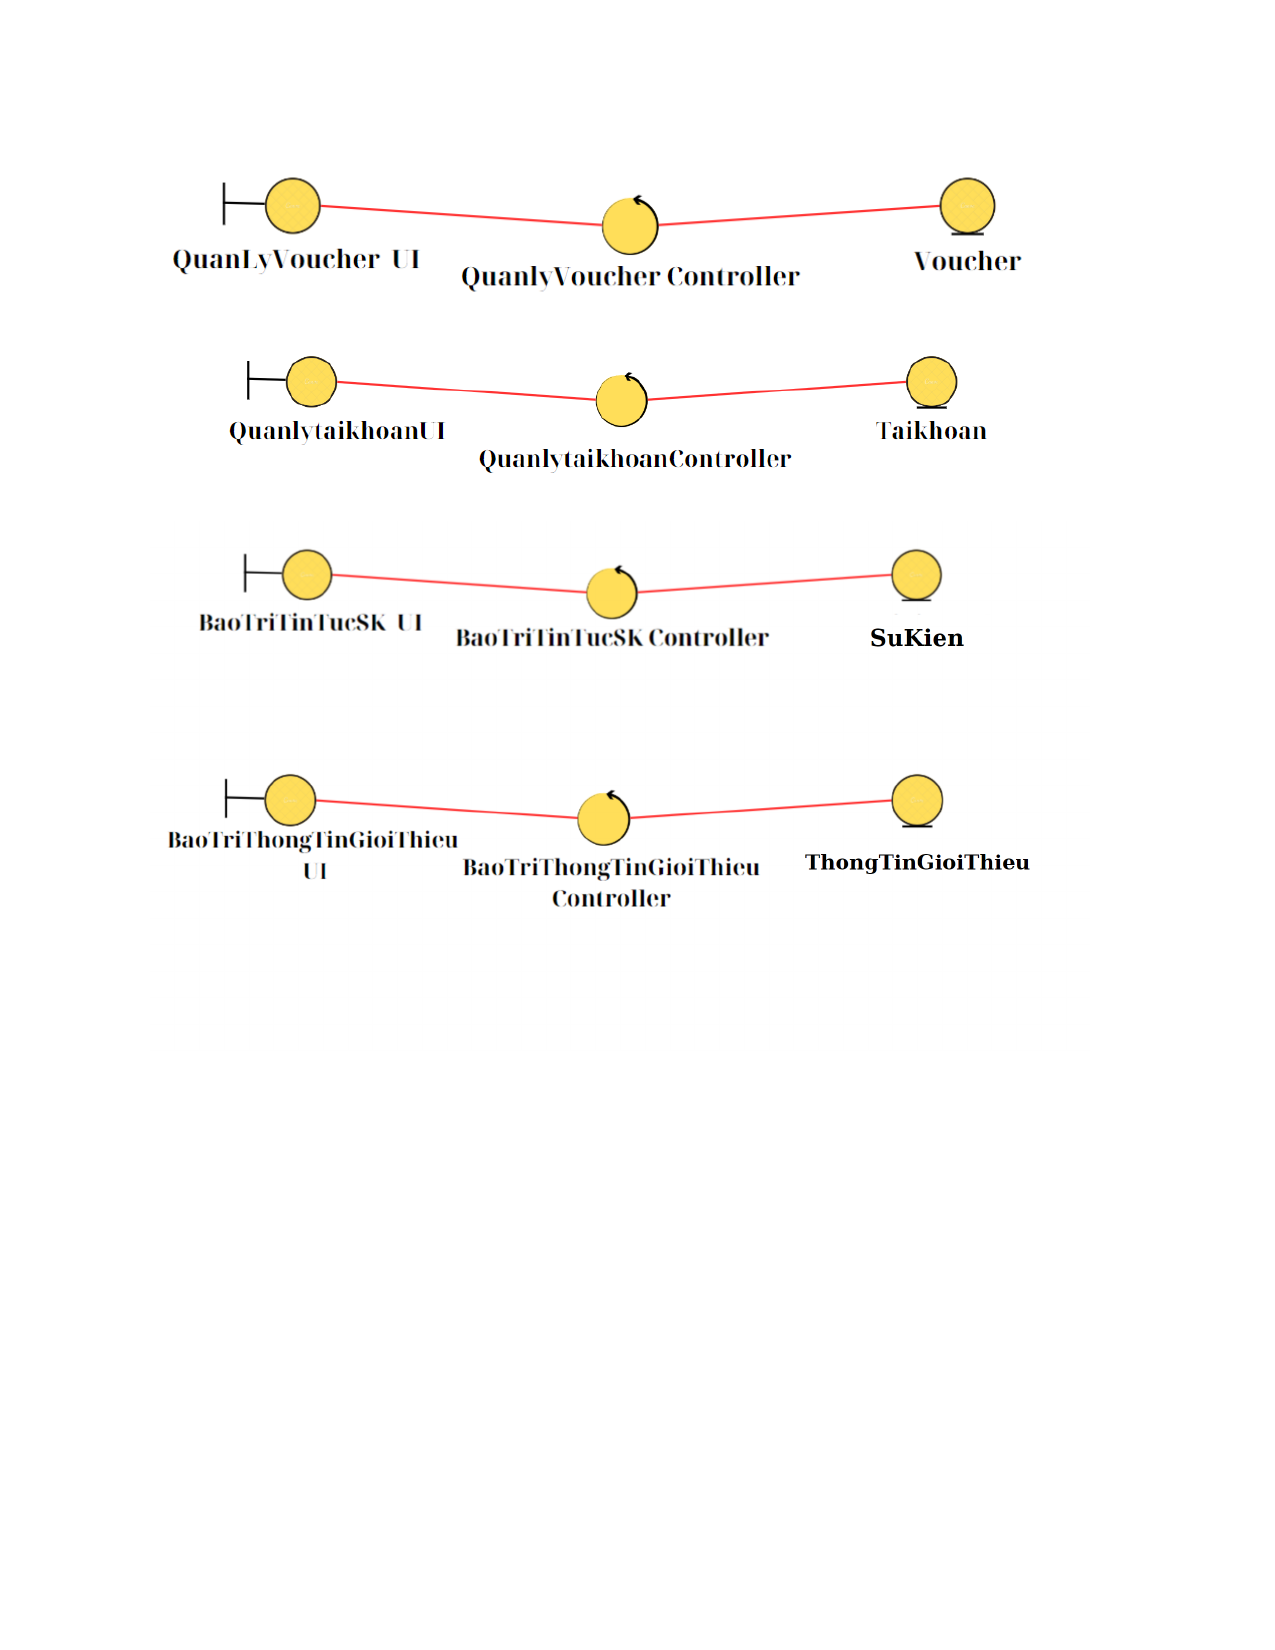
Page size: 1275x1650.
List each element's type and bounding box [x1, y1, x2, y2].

picture [150, 521, 1091, 1051]
picture [150, 335, 1091, 488]
picture [150, 150, 1091, 321]
